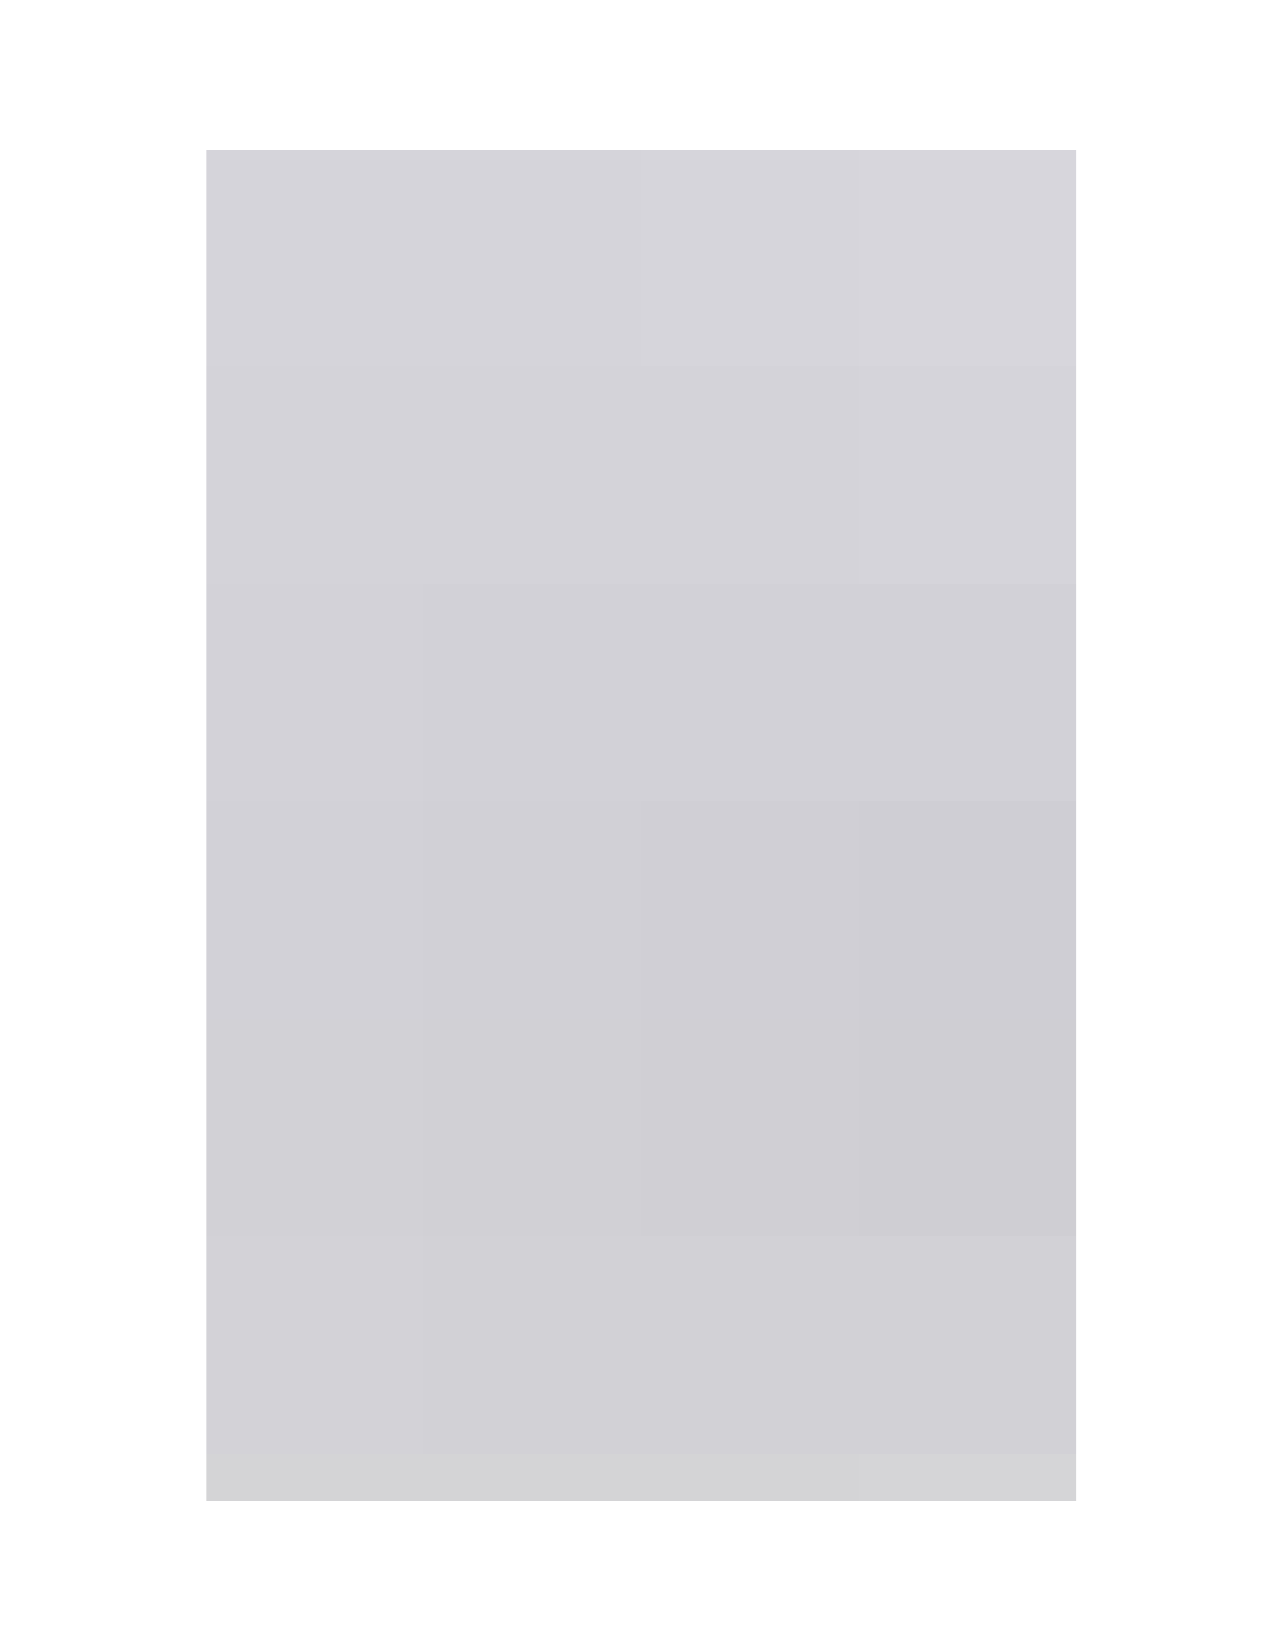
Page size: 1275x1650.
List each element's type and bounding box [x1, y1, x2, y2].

picture [206, 150, 1077, 1501]
